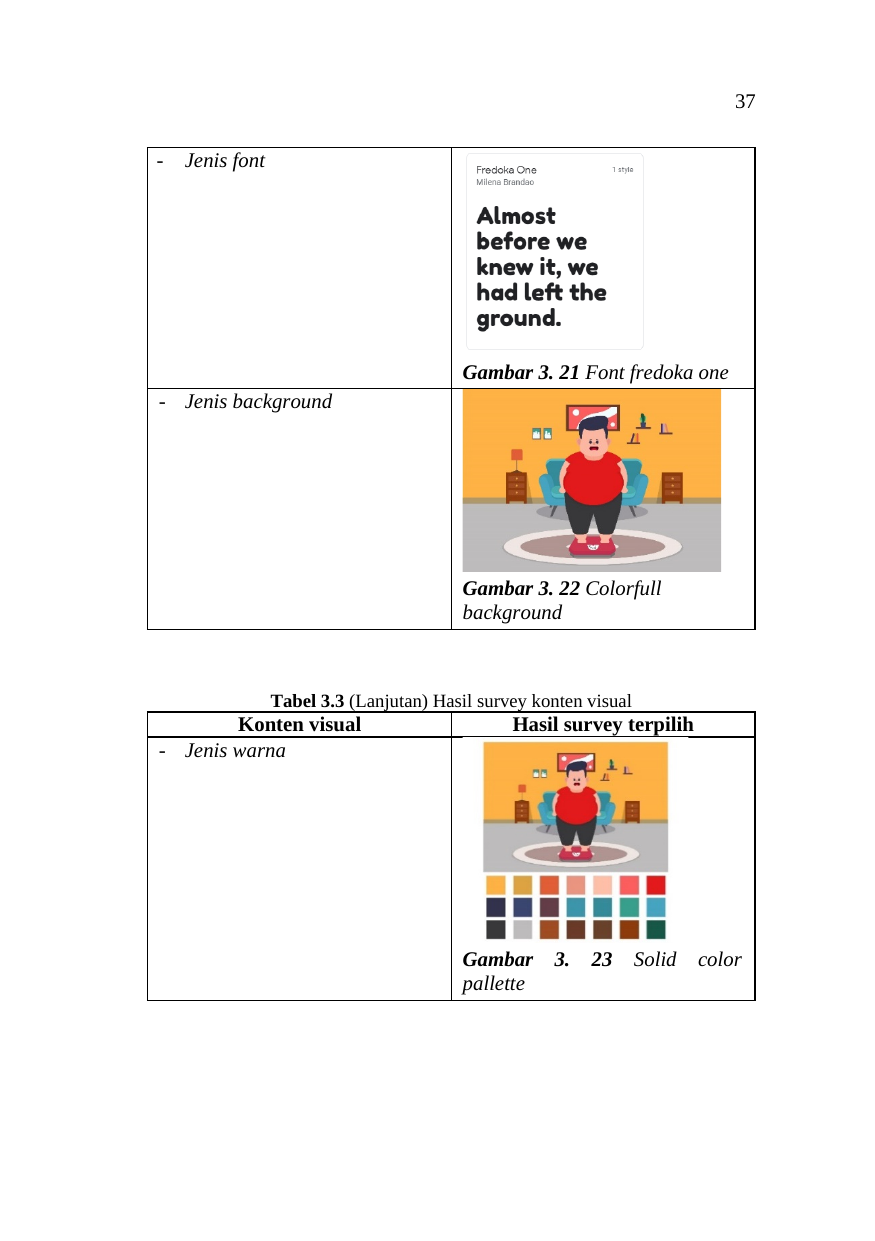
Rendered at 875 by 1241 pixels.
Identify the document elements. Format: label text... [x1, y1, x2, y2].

table_header Konten visual [148, 713, 451, 736]
table_cell Jenis background [148, 389, 451, 628]
table_header Hasil survey terpilih [452, 713, 754, 736]
table_cell Gambar 3. 23 Solid color pallette [452, 738, 754, 999]
text Tabel 3.3 (Lanjutan) Hasil survey konten visual [147, 690, 756, 711]
table_cell Gambar 3. 21 Font fredoka one [452, 148, 754, 388]
picture [462, 737, 689, 943]
picture [462, 389, 722, 572]
picture [462, 148, 650, 356]
table_cell Gambar 3. 22 Colorfull background [452, 389, 754, 628]
table_cell Jenis font [148, 148, 451, 388]
table_cell Jenis warna [148, 738, 451, 999]
